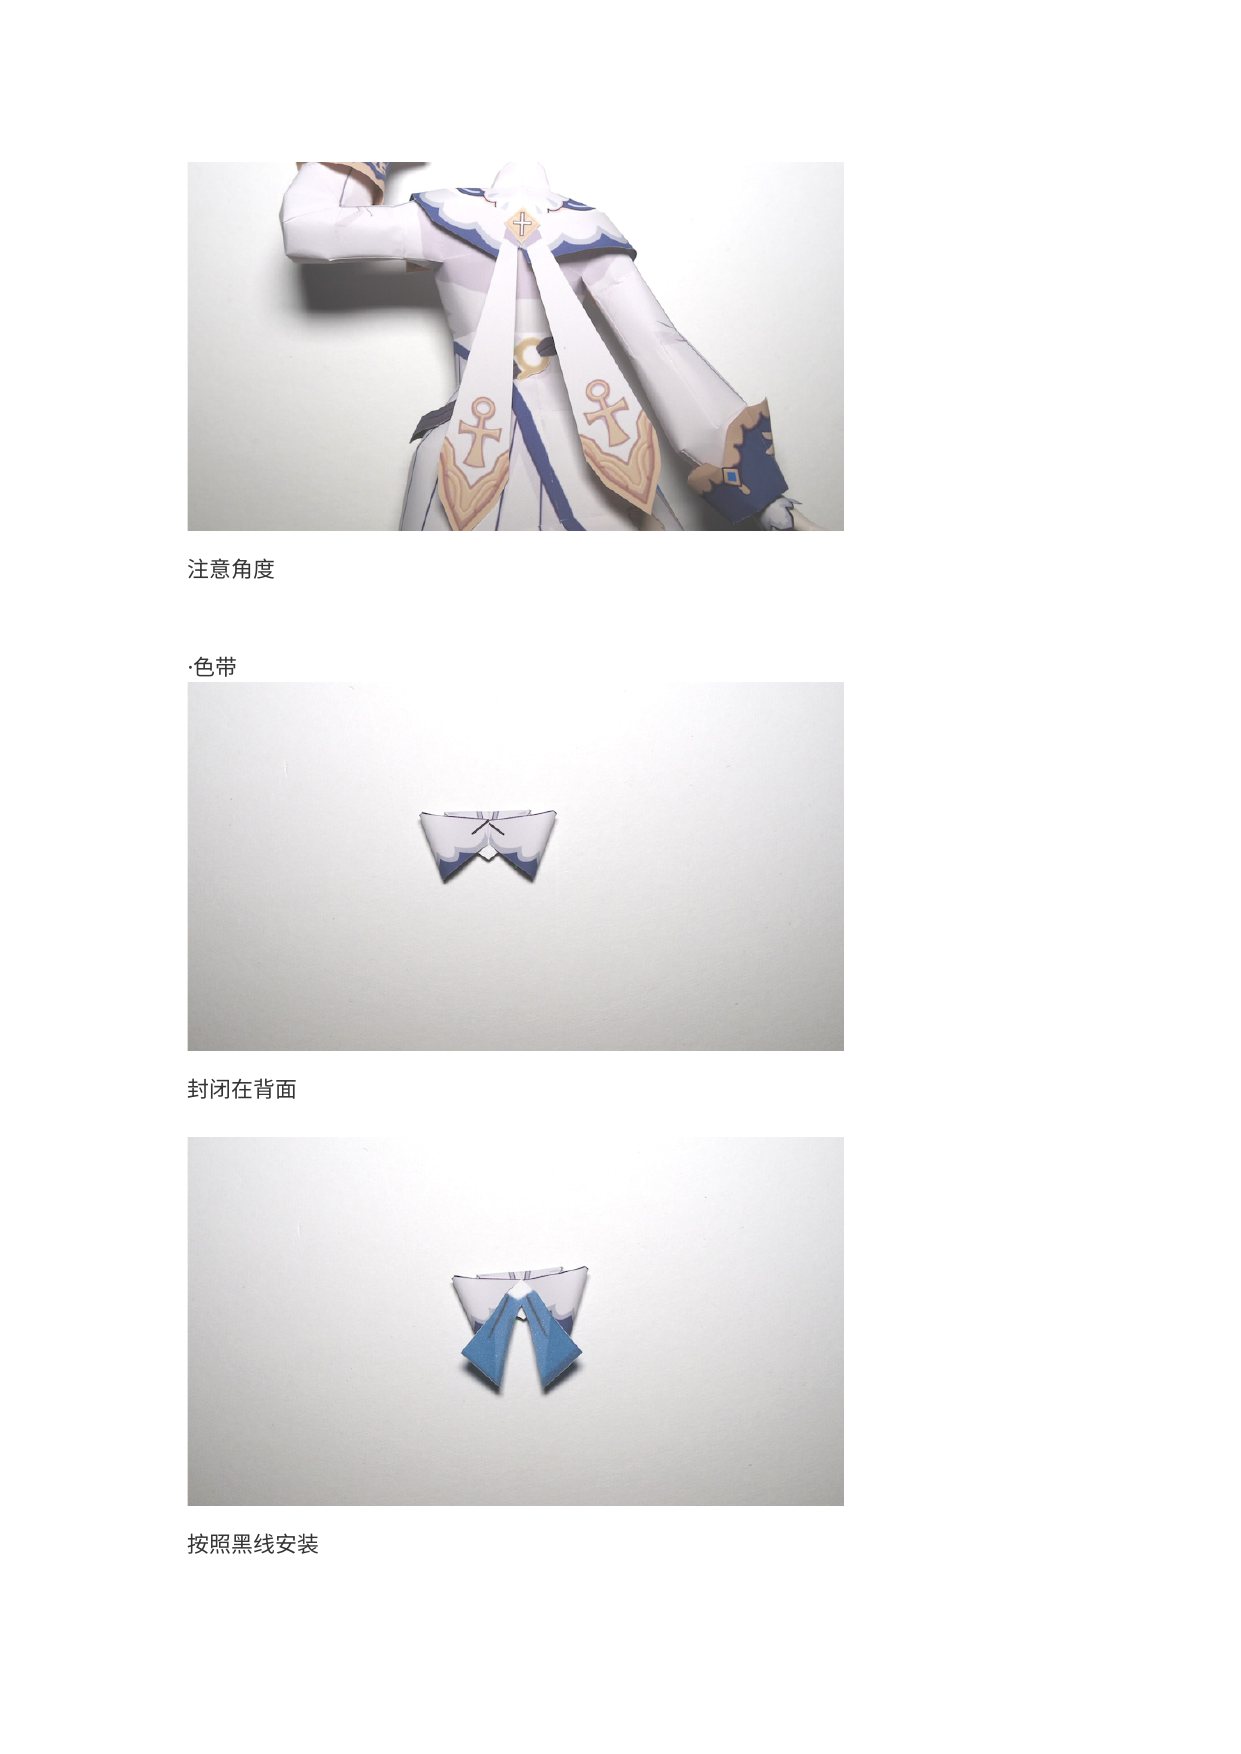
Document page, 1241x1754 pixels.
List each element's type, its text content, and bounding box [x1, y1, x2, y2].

text 注意角度 [187, 552, 1053, 584]
text 封闭在背面 [187, 1072, 1053, 1104]
picture [187, 162, 844, 531]
picture [187, 1137, 844, 1506]
text 按照黑线安装 [187, 1527, 1053, 1559]
picture [187, 682, 844, 1051]
text ·色带 [187, 649, 1053, 682]
